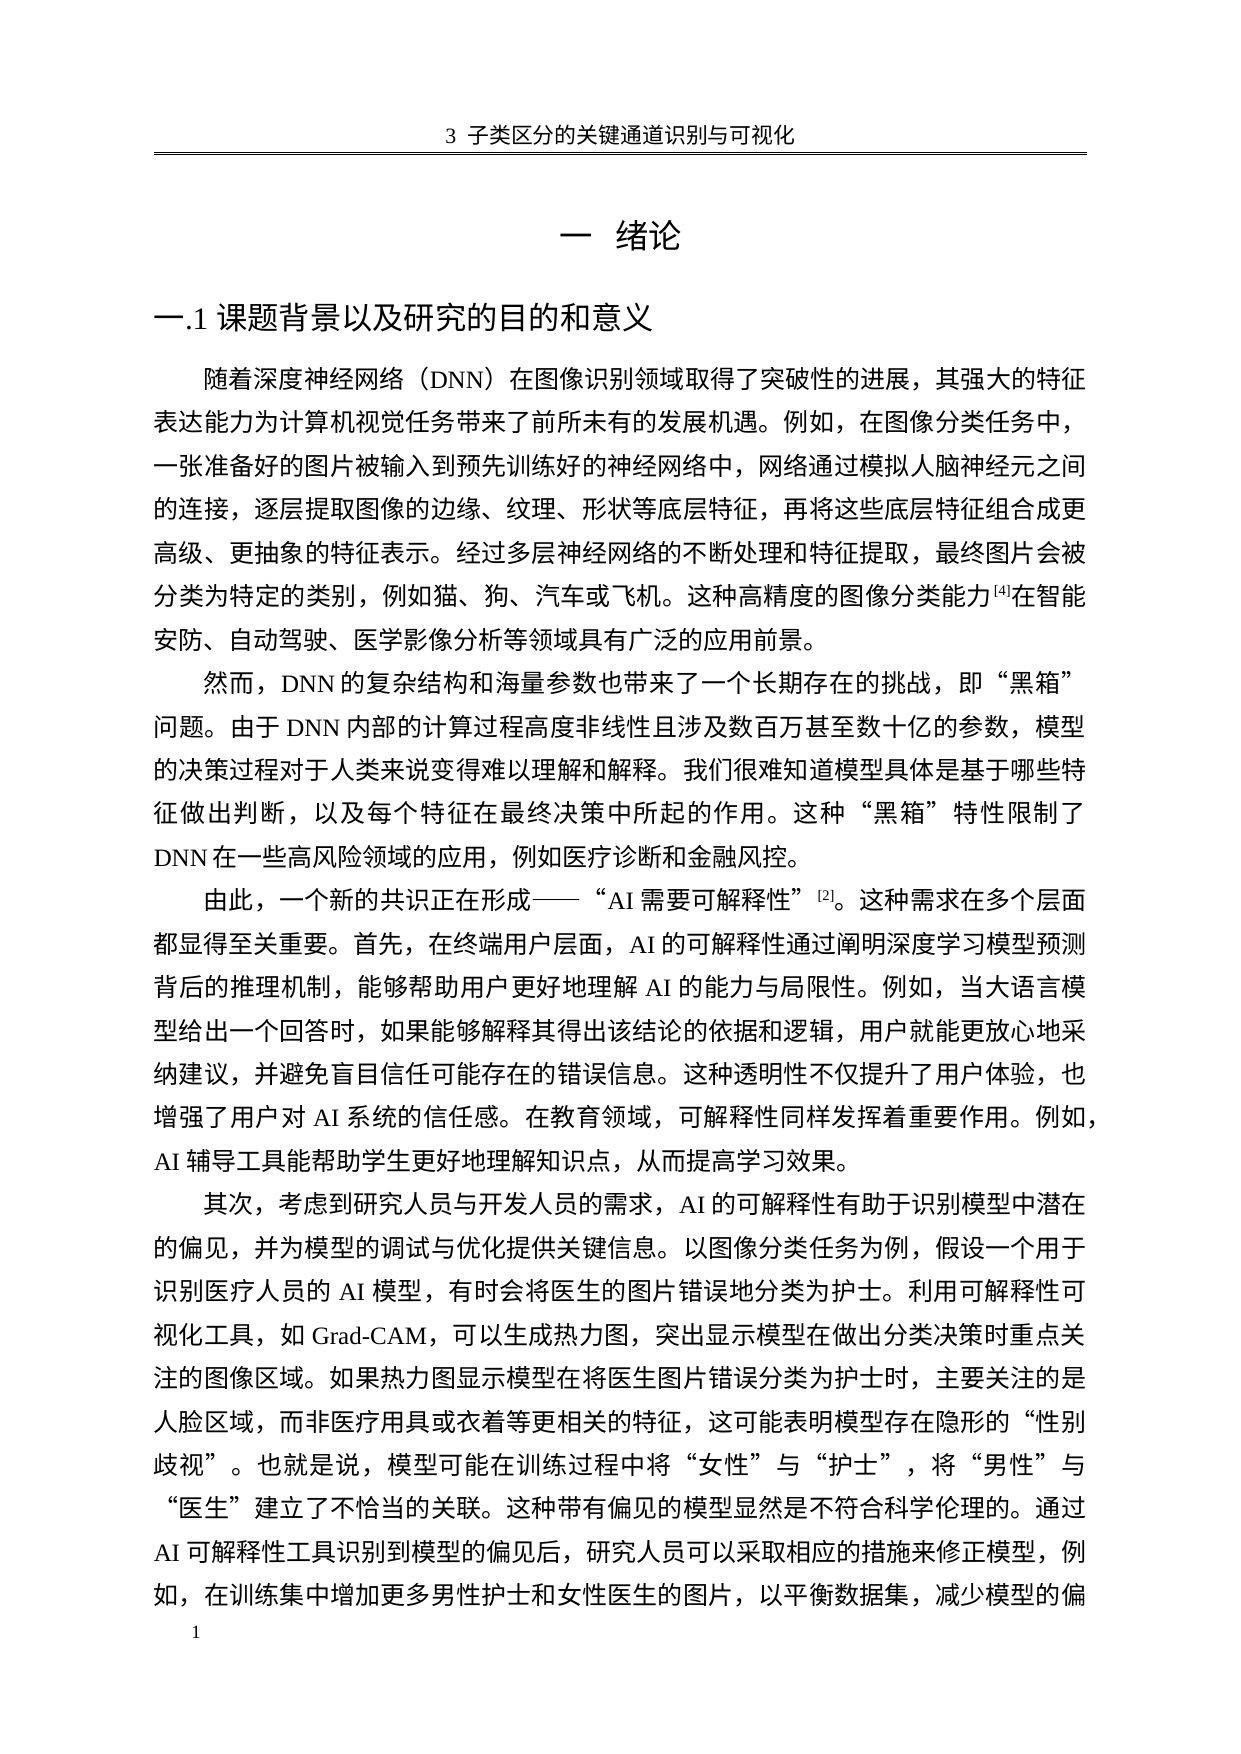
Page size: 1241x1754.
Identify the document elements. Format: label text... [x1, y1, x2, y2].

subtitle 课题背景以及研究的目的和意义 [153, 293, 1087, 338]
text 然而，DNN的复杂结构和海量参数也带来了一个长期存在的挑战，即“黑箱”问题。由于DNN内部的计算过程高度非线性且涉及数百万甚至数十亿的参数，模型的决策过程对于人类来说变得难以理解和解释。我们很难知道模型具体是基于哪些特征做出判断，以及每个特征在最终决策中所起的作用。这种“黑箱”特性限制了DNN在一些高风险领域的应用，例如医疗诊断和金融风控。 [153, 663, 1087, 873]
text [153, 1185, 1087, 1612]
text 由此，一个新的共识正在形成——“AI 需要可解释性”[2]。这种需求在多个层面都显得至关重要。首先，在终端用户层面，AI 的可解释性通过阐明深度学习模型预测背后的推理机制，能够帮助用户更好地理解 AI 的能力与局限性。例如，当大语言模型给出一个回答时，如果能够解释其得出该结论的依据和逻辑，用户就能更放心地采纳建议，并避免盲目信任可能存在的错误信息。这种透明性不仅提升了用户体验，也增强了用户对 AI 系统的信任感。在教育领域，可解释性同样发挥着重要作用。例如，AI 辅导工具能帮助学生更好地理解知识点，从而提高学习效果。 [153, 881, 1087, 1178]
subtitle 绪论 [153, 210, 1087, 258]
text 随着深度神经网络（DNN）在图像识别领域取得了突破性的进展，其强大的特征表达能力为计算机视觉任务带来了前所未有的发展机遇。例如，在图像分类任务中，一张准备好的图片被输入到预先训练好的神经网络中，网络通过模拟人脑神经元之间的连接，逐层提取图像的边缘、纹理、形状等底层特征，再将这些底层特征组合成更高级、更抽象的特征表示。经过多层神经网络的不断处理和特征提取，最终图片会被分类为特定的类别，例如猫、狗、汽车或飞机。这种高精度的图像分类能力[4]在智能安防、自动驾驶、医学影像分析等领域具有广泛的应用前景。 [153, 359, 1087, 656]
